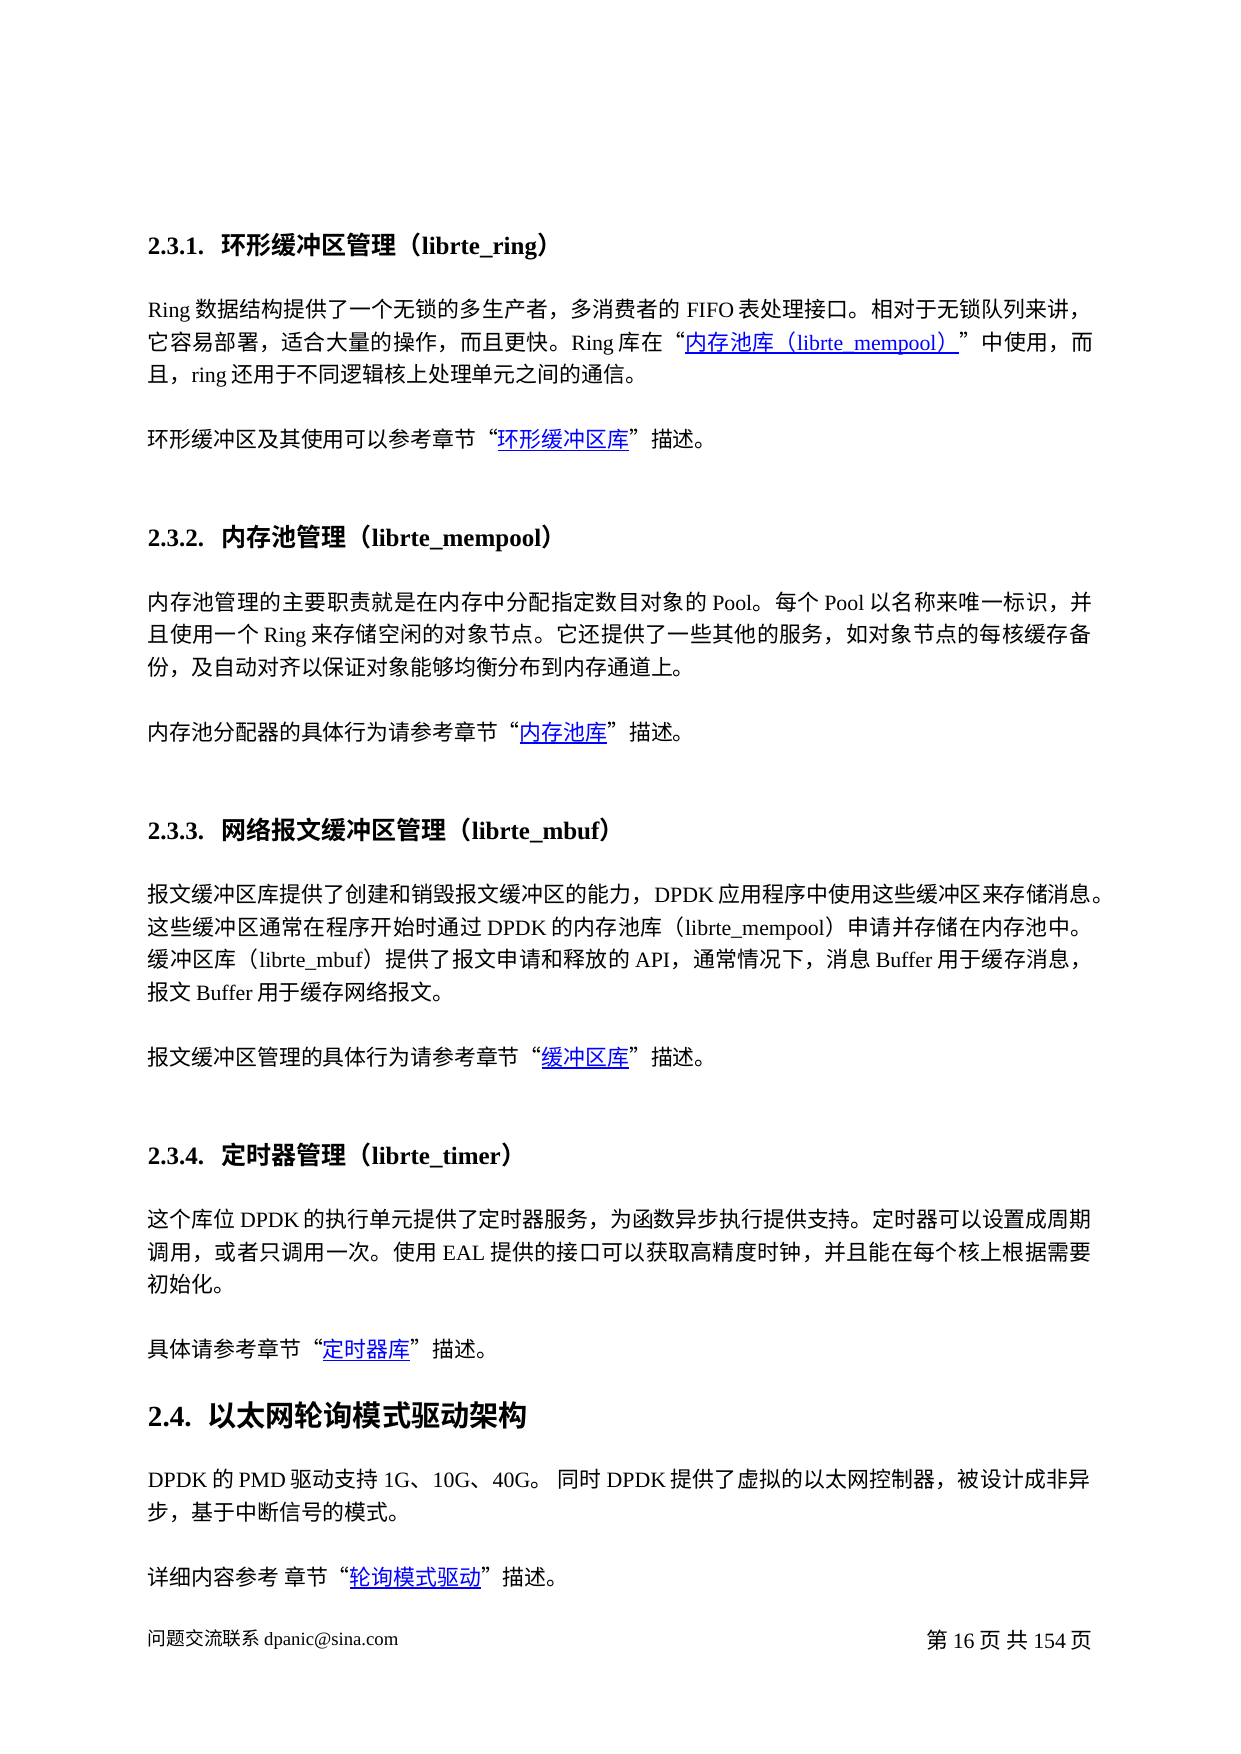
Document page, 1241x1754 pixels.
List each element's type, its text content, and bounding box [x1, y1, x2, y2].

text DPDK的PMD驱动支持1G、10G、40G。 同时DPDK提供了虚拟的以太网控制器，被设计成非异步，基于中断信号的模式。 [148, 1462, 1092, 1527]
text 具体请参考章节“定时器库”描述。 [148, 1332, 1092, 1364]
text 这个库位DPDK的执行单元提供了定时器服务，为函数异步执行提供支持。定时器可以设置成周期调用，或者只调用一次。使用EAL提供的接口可以获取高精度时钟，并且能在每个核上根据需要初始化。 [148, 1202, 1092, 1299]
subtitle 以太网轮询模式驱动架构 [148, 1381, 1092, 1446]
subtitle 网络报文缓冲区管理（librte_mbuf） [148, 796, 1092, 861]
subtitle 定时器管理（librte_timer） [148, 1121, 1092, 1186]
text 内存池管理的主要职责就是在内存中分配指定数目对象的Pool。每个Pool以名称来唯一标识，并且使用一个Ring来存储空闲的对象节点。它还提供了一些其他的服务，如对象节点的每核缓存备份，及自动对齐以保证对象能够均衡分布到内存通道上。 [148, 584, 1092, 682]
text 报文缓冲区库提供了创建和销毁报文缓冲区的能力，DPDK应用程序中使用这些缓冲区来存储消息。这些缓冲区通常在程序开始时通过DPDK的内存池库（librte_mempool）申请并存储在内存池中。缓冲区库（librte_mbuf）提供了报文申请和释放的API，通常情况下，消息Buffer用于缓存消息，报文Buffer用于缓存网络报文。 [148, 877, 1092, 1007]
text 报文缓冲区管理的具体行为请参考章节“缓冲区库”描述。 [148, 1039, 1092, 1072]
text 环形缓冲区及其使用可以参考章节“环形缓冲区库”描述。 [148, 422, 1092, 454]
text Ring数据结构提供了一个无锁的多生产者，多消费者的FIFO表处理接口。相对于无锁队列来讲，它容易部署，适合大量的操作，而且更快。Ring库在“内存池库（librte_mempool）”中使用，而且，ring还用于不同逻辑核上处理单元之间的通信。 [148, 292, 1092, 389]
subtitle 内存池管理（librte_mempool） [148, 503, 1092, 568]
text 内存池分配器的具体行为请参考章节“内存池库”描述。 [148, 714, 1092, 747]
text 详细内容参考 章节“轮询模式驱动”描述。 [148, 1559, 1092, 1592]
subtitle 环形缓冲区管理（librte_ring） [148, 211, 1092, 276]
